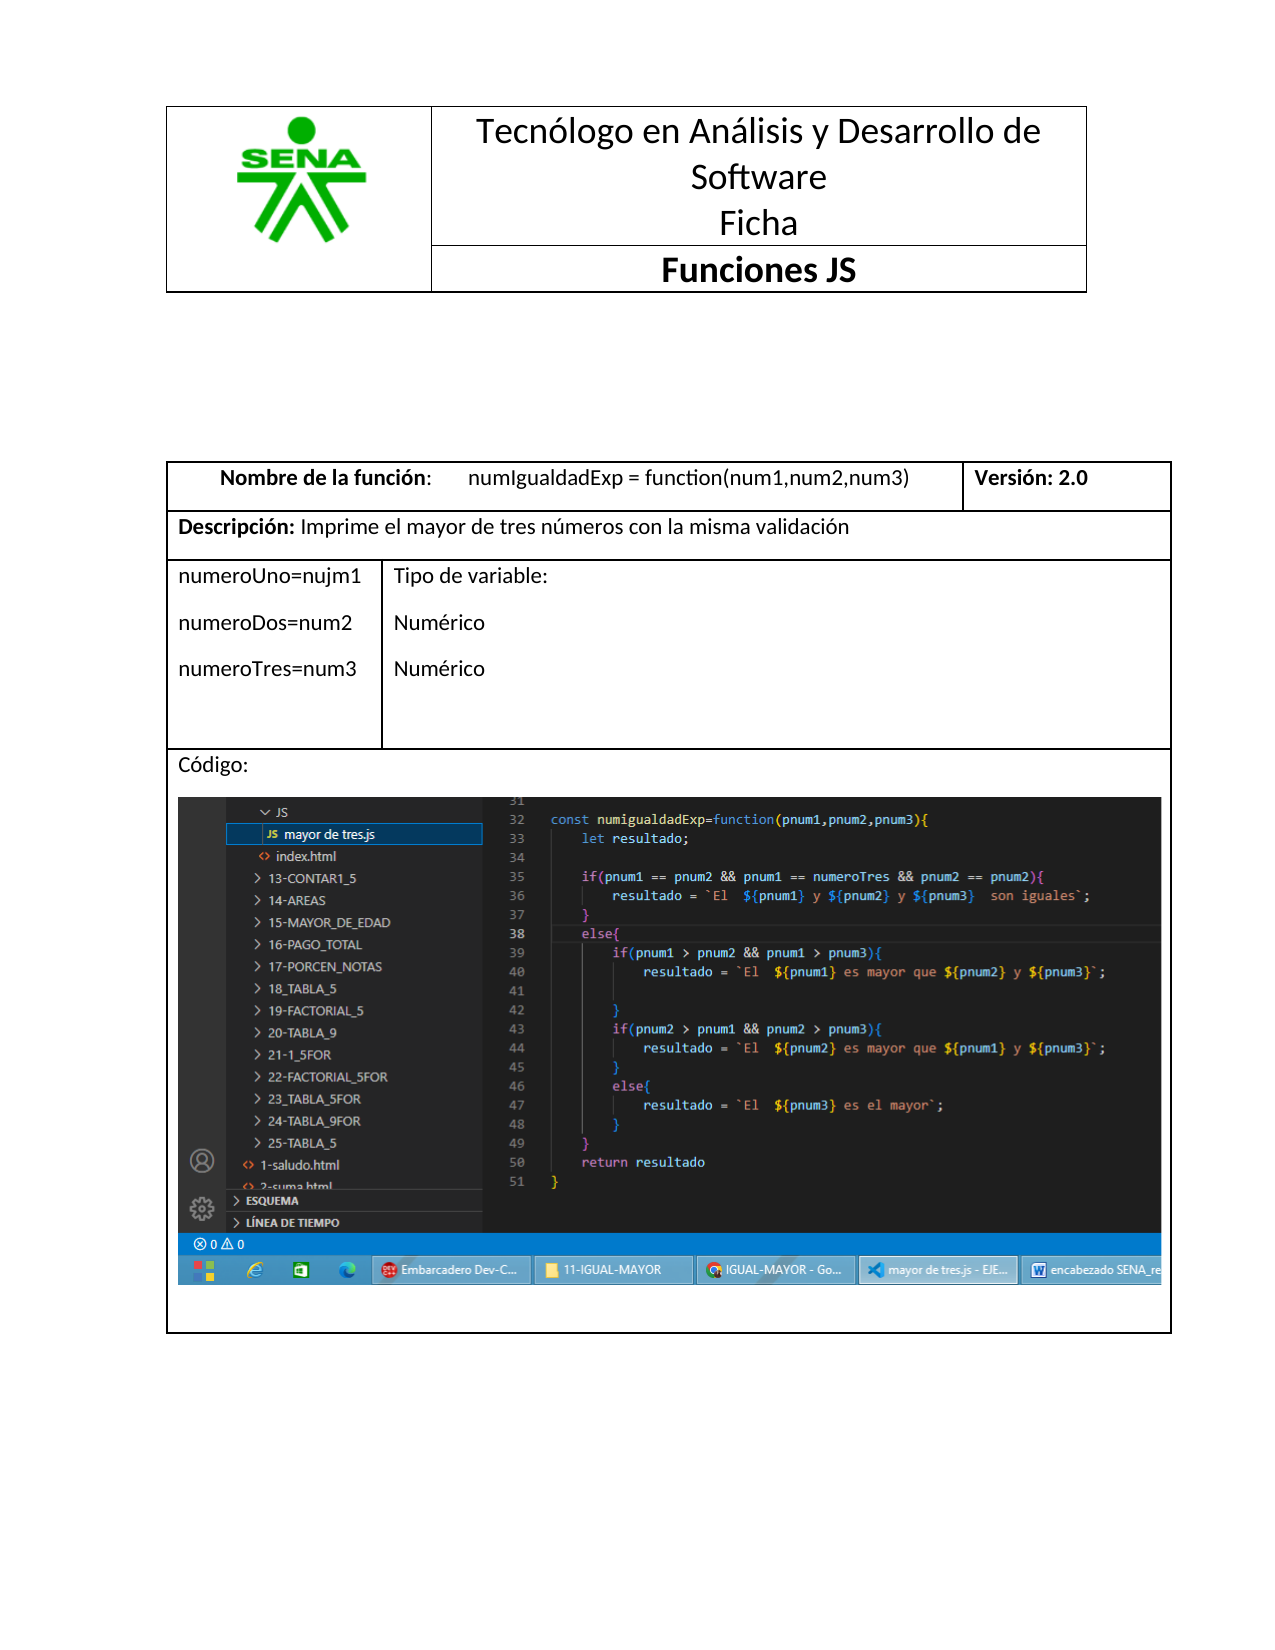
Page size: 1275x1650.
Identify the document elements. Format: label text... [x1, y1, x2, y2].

picture [218, 107, 380, 259]
table_header Versión: 2.0 [964, 463, 1170, 510]
table_header Nombre de la función: numIgualdadExp = function(num1,num2,num3) [168, 463, 962, 510]
table_cell Código: [168, 750, 1170, 1332]
table_cell Tipo de variable: Numérico Numérico [383, 561, 1170, 748]
picture [178, 797, 1162, 1285]
table_cell Descripción: Imprime el mayor de tres números con la misma validación [168, 512, 1170, 559]
table_cell numeroUno=nujm1 numeroDos=num2 numeroTres=num3 [168, 561, 381, 748]
